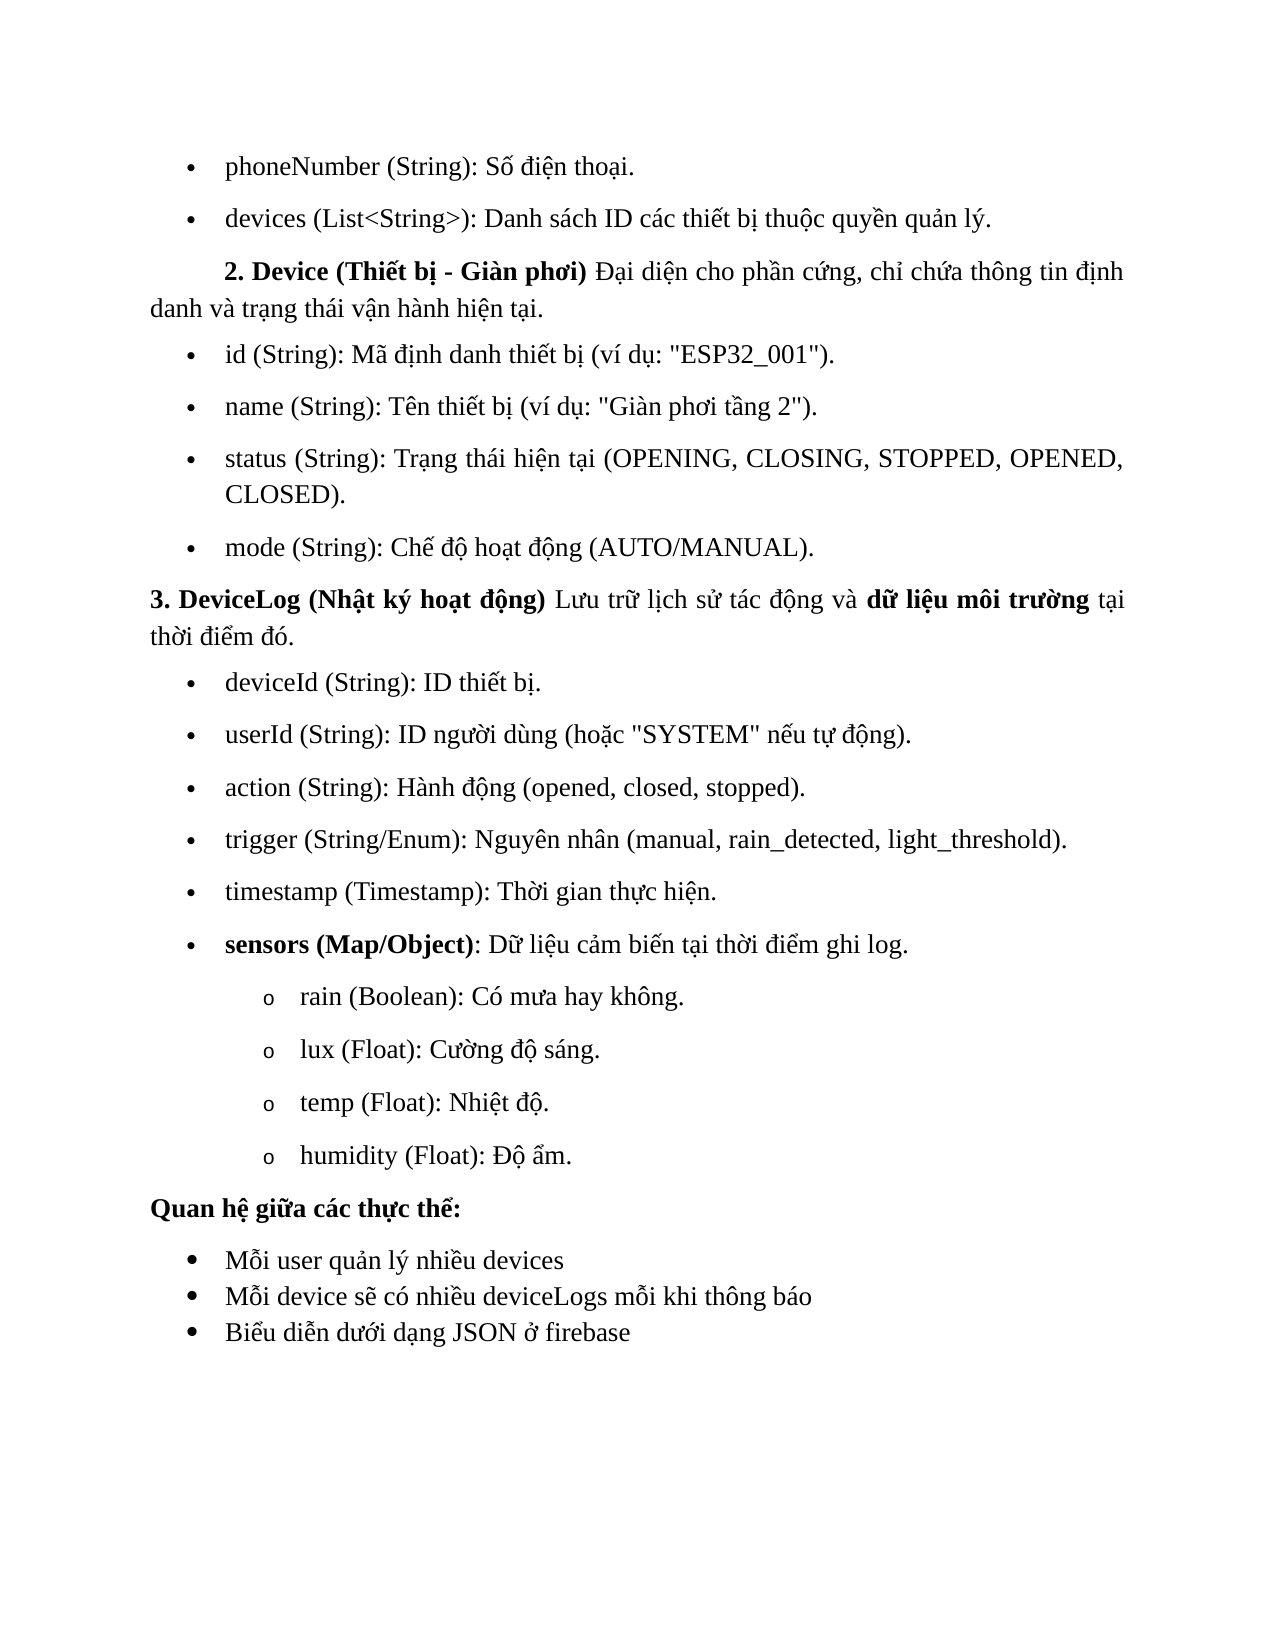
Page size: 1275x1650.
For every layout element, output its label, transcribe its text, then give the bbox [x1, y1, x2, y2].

list sensors (Map/Object): Dữ liệu cảm biến tại thời điểm ghi log. [187, 928, 1125, 959]
list lux (Float): Cường độ sáng. [262, 1033, 1125, 1065]
list userId (String): ID người dùng (hoặc "SYSTEM" nếu tự động). [187, 718, 1125, 749]
list temp (Float): Nhiệt độ. [262, 1086, 1125, 1118]
text 2. Device (Thiết bị - Giàn phơi) Đại diện cho phần cứng, chỉ chứa thông tin định danh và trạng thái vận hành hiện tại. [150, 255, 1125, 323]
list name (String): Tên thiết bị (ví dụ: "Giàn phơi tầng 2"). [187, 390, 1125, 421]
list humidity (Float): Độ ẩm. [262, 1139, 1125, 1171]
list devices (List<String>): Danh sách ID các thiết bị thuộc quyền quản lý. [187, 202, 1125, 233]
text 3. DeviceLog (Nhật ký hoạt động) Lưu trữ lịch sử tác động và dữ liệu môi trường tại thời điểm đó. [150, 583, 1125, 651]
list phoneNumber (String): Số điện thoại. [187, 150, 1125, 181]
list timestamp (Timestamp): Thời gian thực hiện. [187, 876, 1125, 907]
list Mỗi user quản lý nhiều devices [187, 1244, 1125, 1276]
list trigger (String/Enum): Nguyên nhân (manual, rain_detected, light_threshold). [187, 823, 1125, 854]
list Mỗi device sẽ có nhiều deviceLogs mỗi khi thông báo [187, 1280, 1125, 1312]
list mode (String): Chế độ hoạt động (AUTO/MANUAL). [187, 531, 1125, 562]
list deviceId (String): ID thiết bị. [187, 666, 1125, 697]
list id (String): Mã định danh thiết bị (ví dụ: "ESP32_001"). [187, 338, 1125, 369]
text Quan hệ giữa các thực thể: [150, 1192, 1125, 1223]
list rain (Boolean): Có mưa hay không. [262, 980, 1125, 1012]
list action (String): Hành động (opened, closed, stopped). [187, 771, 1125, 802]
list status (String): Trạng thái hiện tại (OPENING, CLOSING, STOPPED, OPENED, CLOSED). [187, 442, 1125, 509]
list Biểu diễn dưới dạng JSON ở firebase [187, 1316, 1125, 1347]
